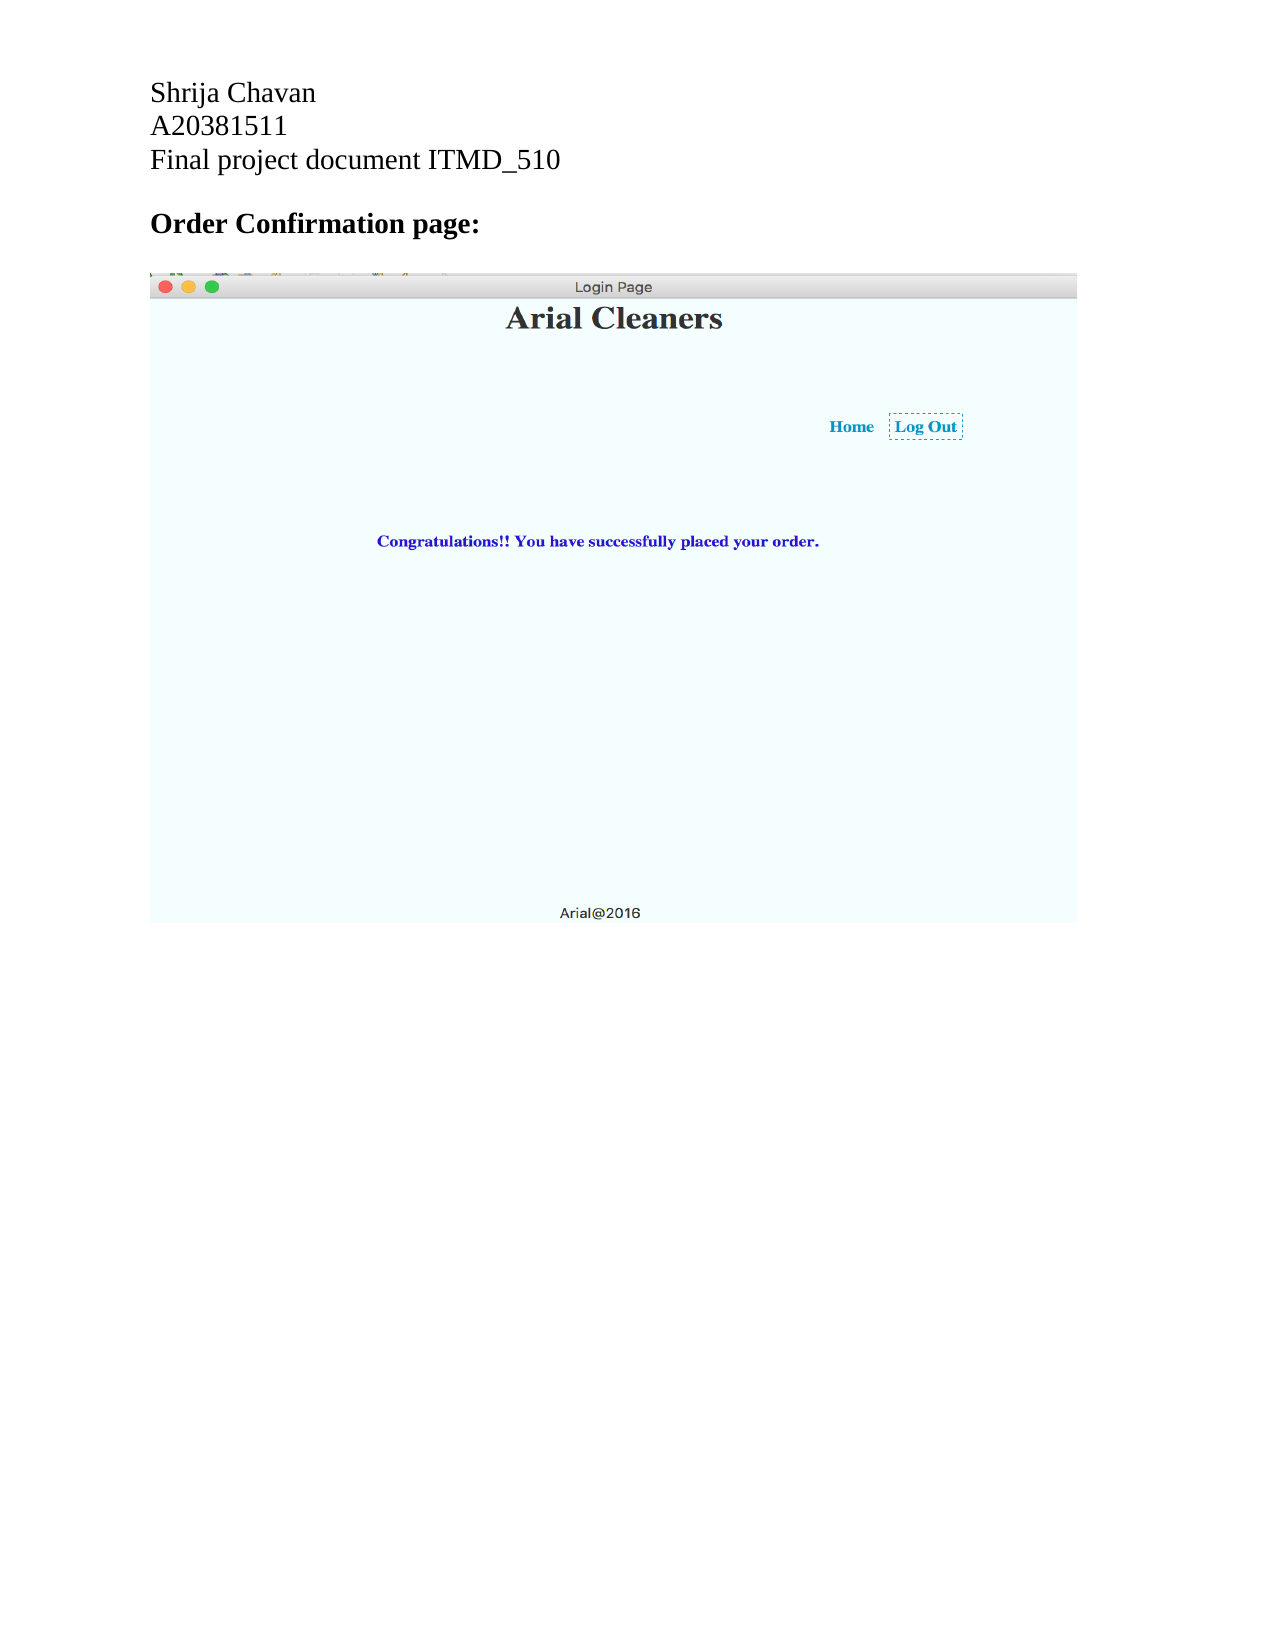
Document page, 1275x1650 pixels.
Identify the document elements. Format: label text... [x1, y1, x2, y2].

picture [150, 273, 1078, 923]
text Order Confirmation page: [150, 206, 1125, 240]
